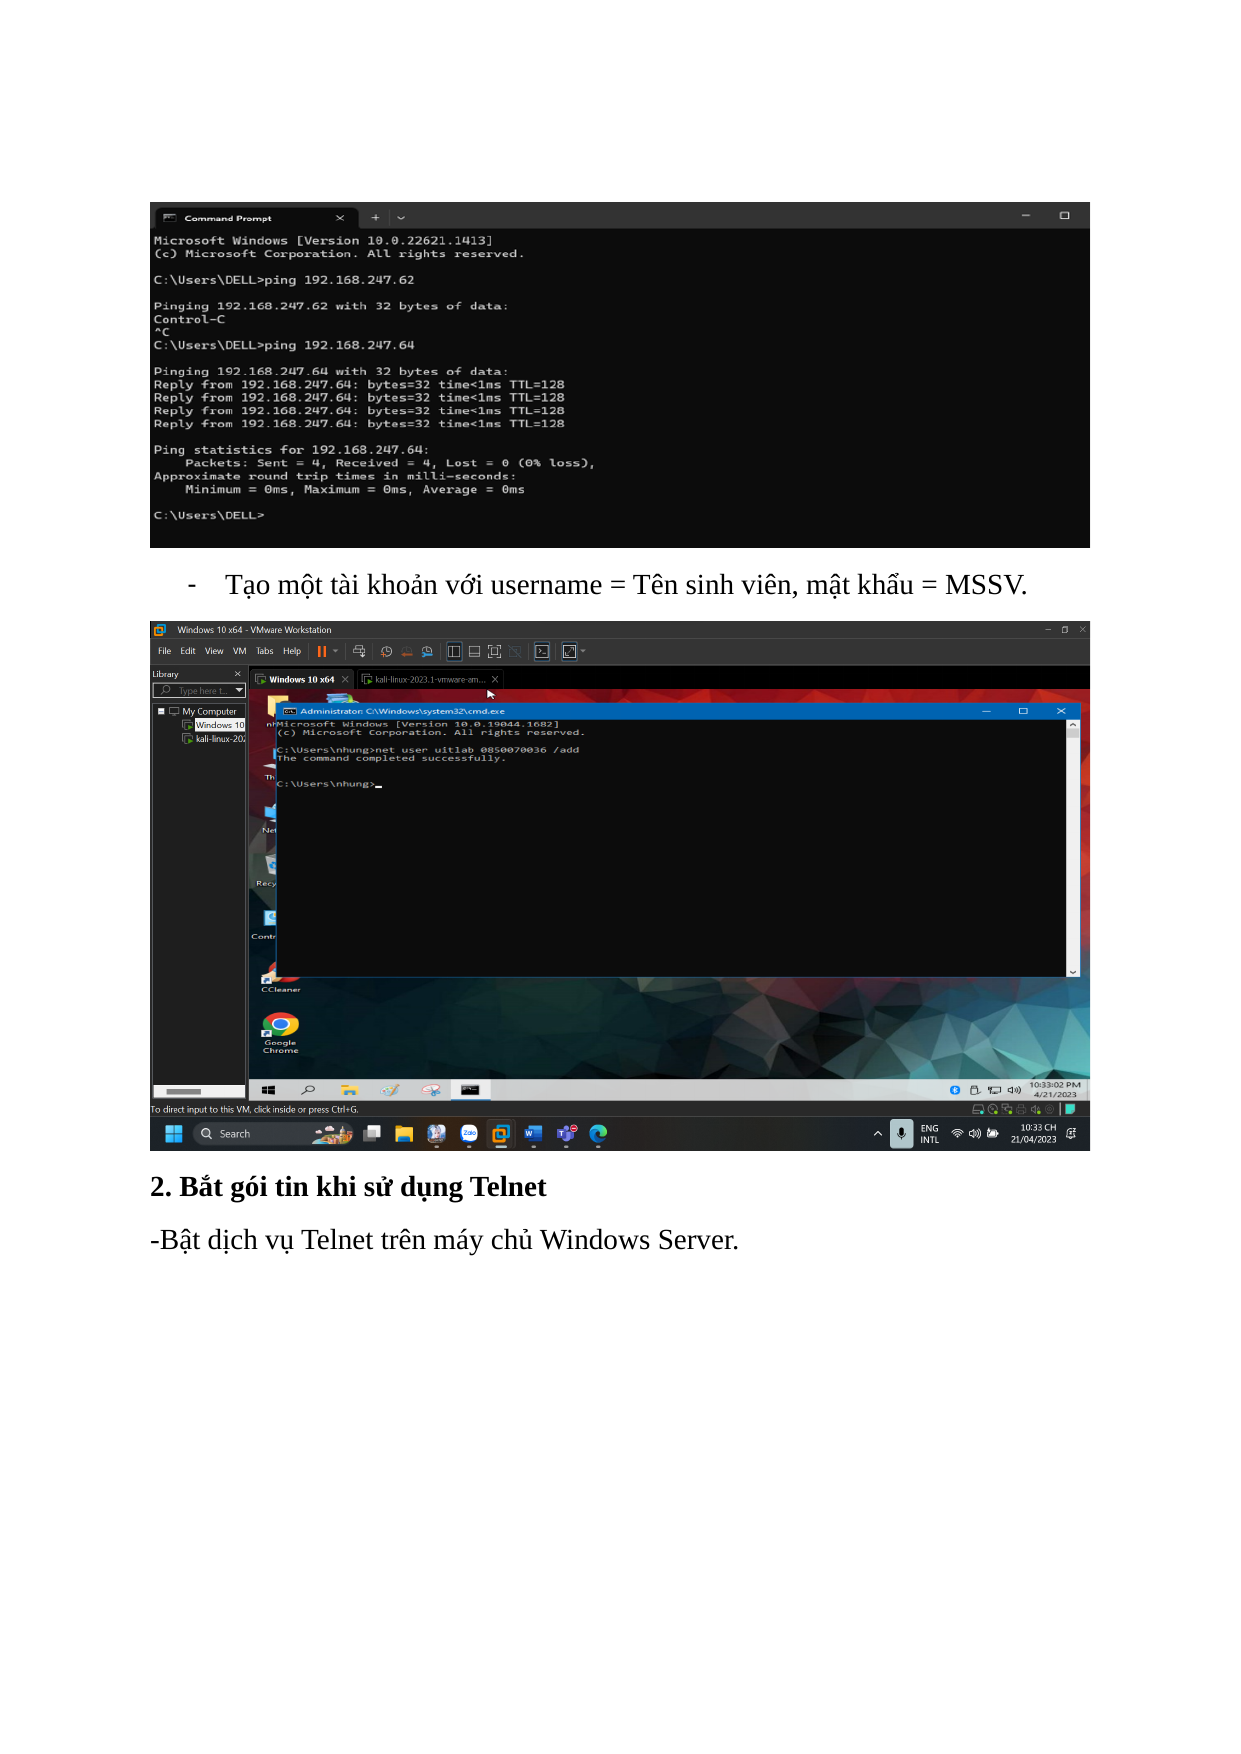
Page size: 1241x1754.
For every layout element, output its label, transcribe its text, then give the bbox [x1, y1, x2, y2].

picture [150, 202, 1091, 548]
text -Bật dịch vụ Telnet trên máy chủ Windows Server. [150, 1222, 1090, 1255]
picture [150, 621, 1091, 1151]
list Tạo một tài khoản với username = Tên sinh viên, mật khẩu = MSSV. [187, 566, 1090, 602]
text 2. Bắt gói tin khi sử dụng Telnet [150, 1169, 1090, 1202]
